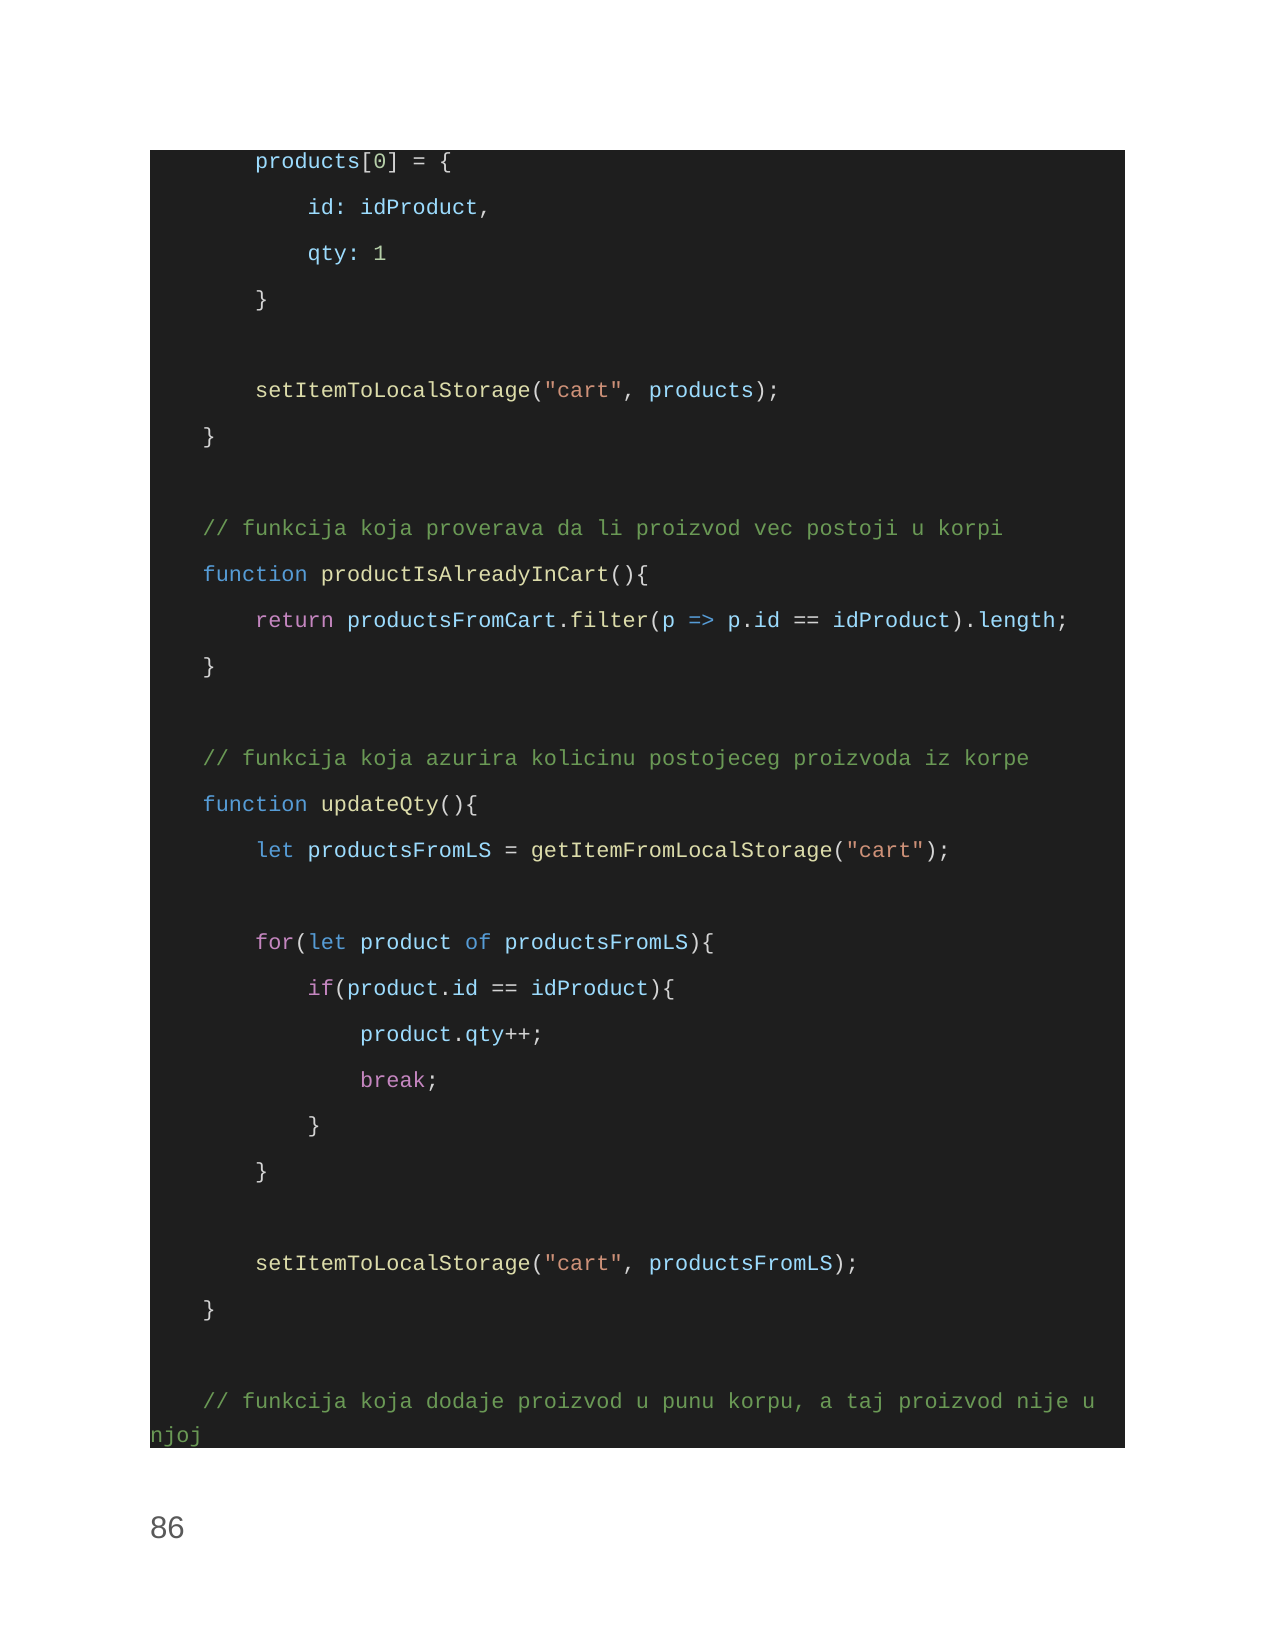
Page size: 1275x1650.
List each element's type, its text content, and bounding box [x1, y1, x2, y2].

text // funkcija koja proverava da li proizvod vec postoji u korpi [150, 517, 1125, 542]
text } [150, 1298, 1125, 1323]
text id: idProduct, [150, 196, 1125, 221]
text if(product.id == idProduct){ [150, 977, 1125, 1002]
text } [150, 1115, 1125, 1139]
text // funkcija koja dodaje proizvod u punu korpu, a taj proizvod nije u njoj [150, 1390, 1125, 1448]
text function updateQty(){ [150, 793, 1125, 818]
text return productsFromCart.filter(p => p.id == idProduct).length; [150, 609, 1125, 634]
text product.qty++; [150, 1023, 1125, 1048]
text for(let product of productsFromLS){ [150, 931, 1125, 956]
text // funkcija koja azurira kolicinu postojeceg proizvoda iz korpe [150, 747, 1125, 772]
text } [150, 655, 1125, 680]
text break; [150, 1069, 1125, 1093]
text } [150, 288, 1125, 313]
text } [150, 1161, 1125, 1185]
text qty: 1 [150, 242, 1125, 267]
text function productIsAlreadyInCart(){ [150, 563, 1125, 588]
text } [150, 426, 1125, 450]
text products[0] = { [150, 150, 1125, 175]
text let productsFromLS = getItemFromLocalStorage("cart"); [150, 839, 1125, 864]
text setItemToLocalStorage("cart", productsFromLS); [150, 1252, 1125, 1277]
text setItemToLocalStorage("cart", products); [150, 380, 1125, 404]
